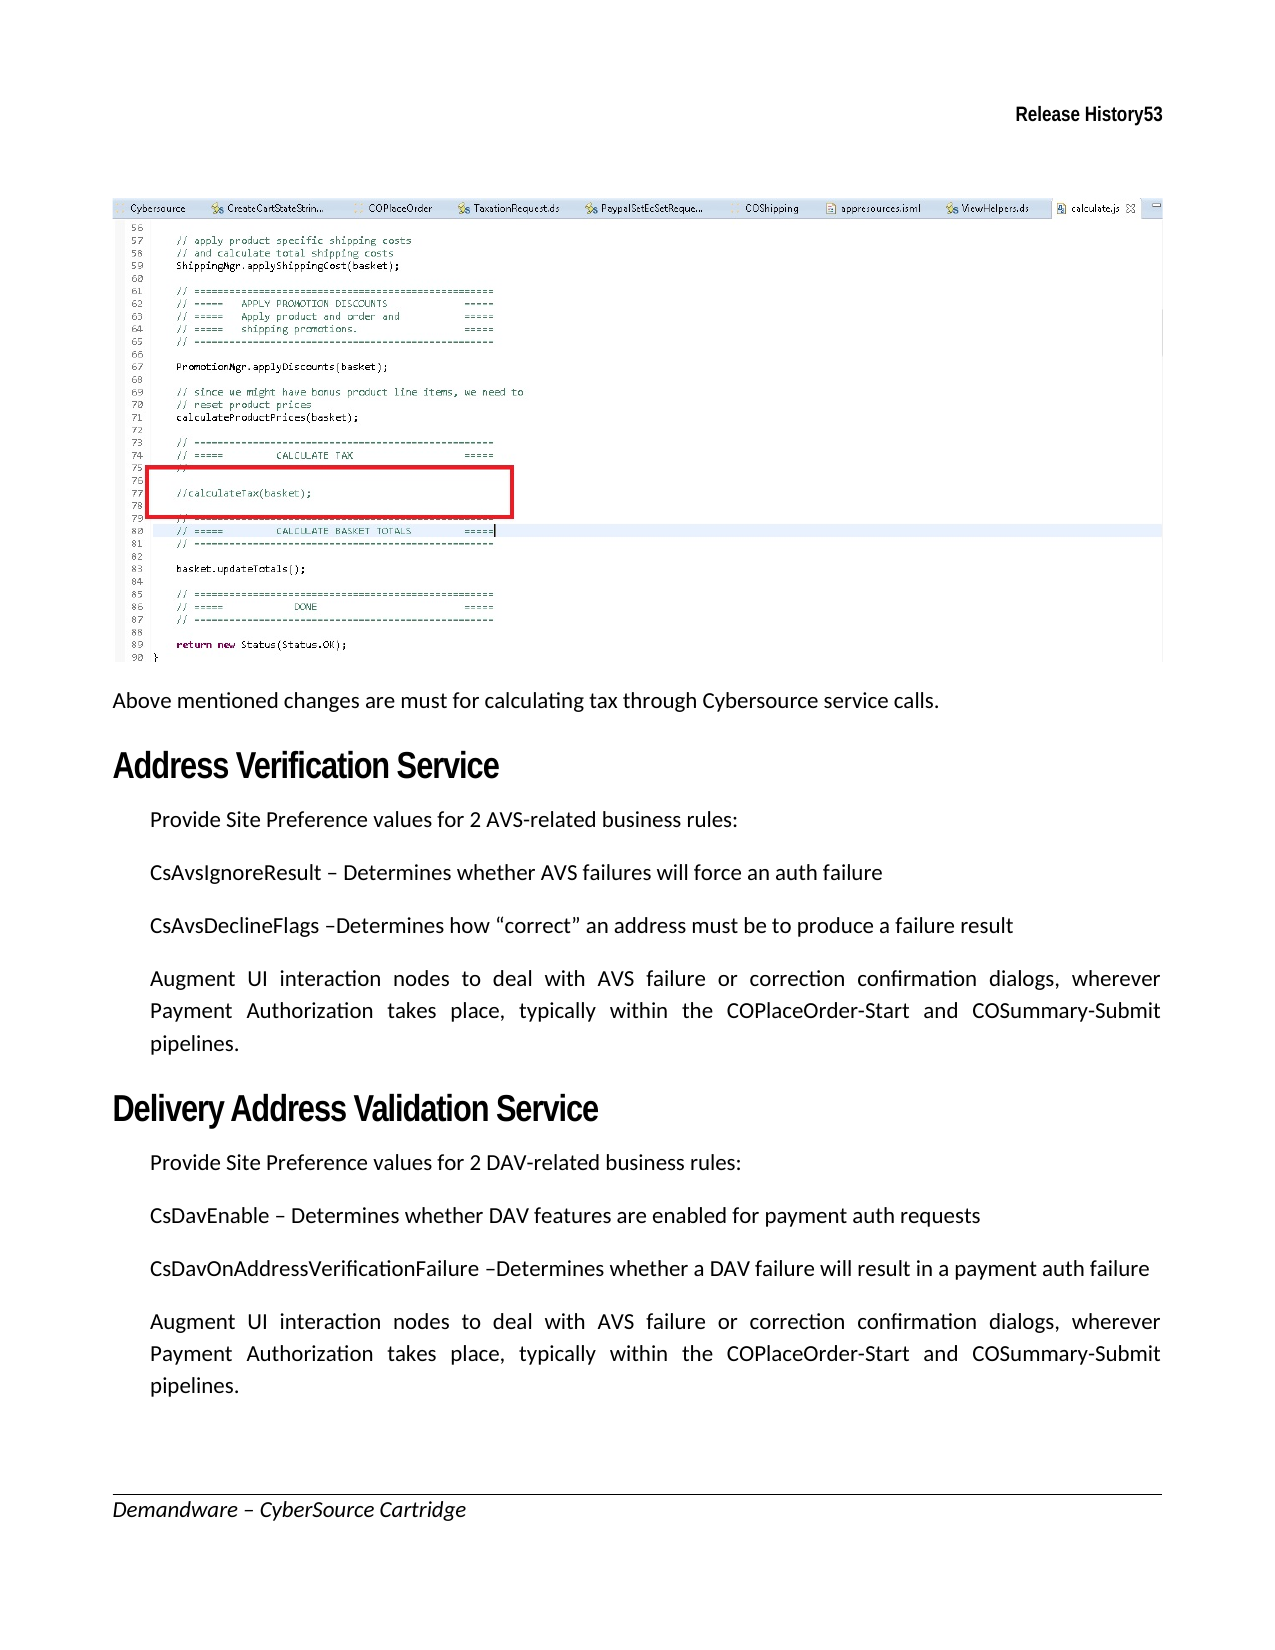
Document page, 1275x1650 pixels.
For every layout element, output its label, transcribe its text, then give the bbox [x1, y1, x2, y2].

text CsAvsIgnoreResult – Determines whether AVS failures will force an auth failure [150, 858, 1162, 886]
text Augment UI interaction nodes to deal with AVS failure or correction confirmation dialogs, wherever Payment Authorization takes place, typically within the COPlaceOrder-Start and COSummary-Submit pipelines. [150, 964, 1162, 1057]
text CsDavEnable – Determines whether DAV features are enabled for payment auth requests [150, 1201, 1162, 1229]
text Provide Site Preference values for 2 DAV-related business rules: [150, 1148, 1162, 1176]
picture [112, 198, 1163, 662]
text Augment UI interaction nodes to deal with AVS failure or correction confirmation dialogs, wherever Payment Authorization takes place, typically within the COPlaceOrder-Start and COSummary-Submit pipelines. [150, 1307, 1162, 1399]
subtitle Delivery Address Validation Service [112, 1086, 1162, 1129]
text Provide Site Preference values for 2 AVS-related business rules: [150, 805, 1162, 833]
text Above mentioned changes are must for calculating tax through Cybersource service calls. [112, 686, 1162, 714]
subtitle Address Verification Service [112, 743, 1162, 786]
text CsAvsDeclineFlags –Determines how “correct” an address must be to produce a failure result [150, 911, 1162, 939]
text CsDavOnAddressVerificationFailure –Determines whether a DAV failure will result in a payment auth failure [150, 1254, 1162, 1282]
